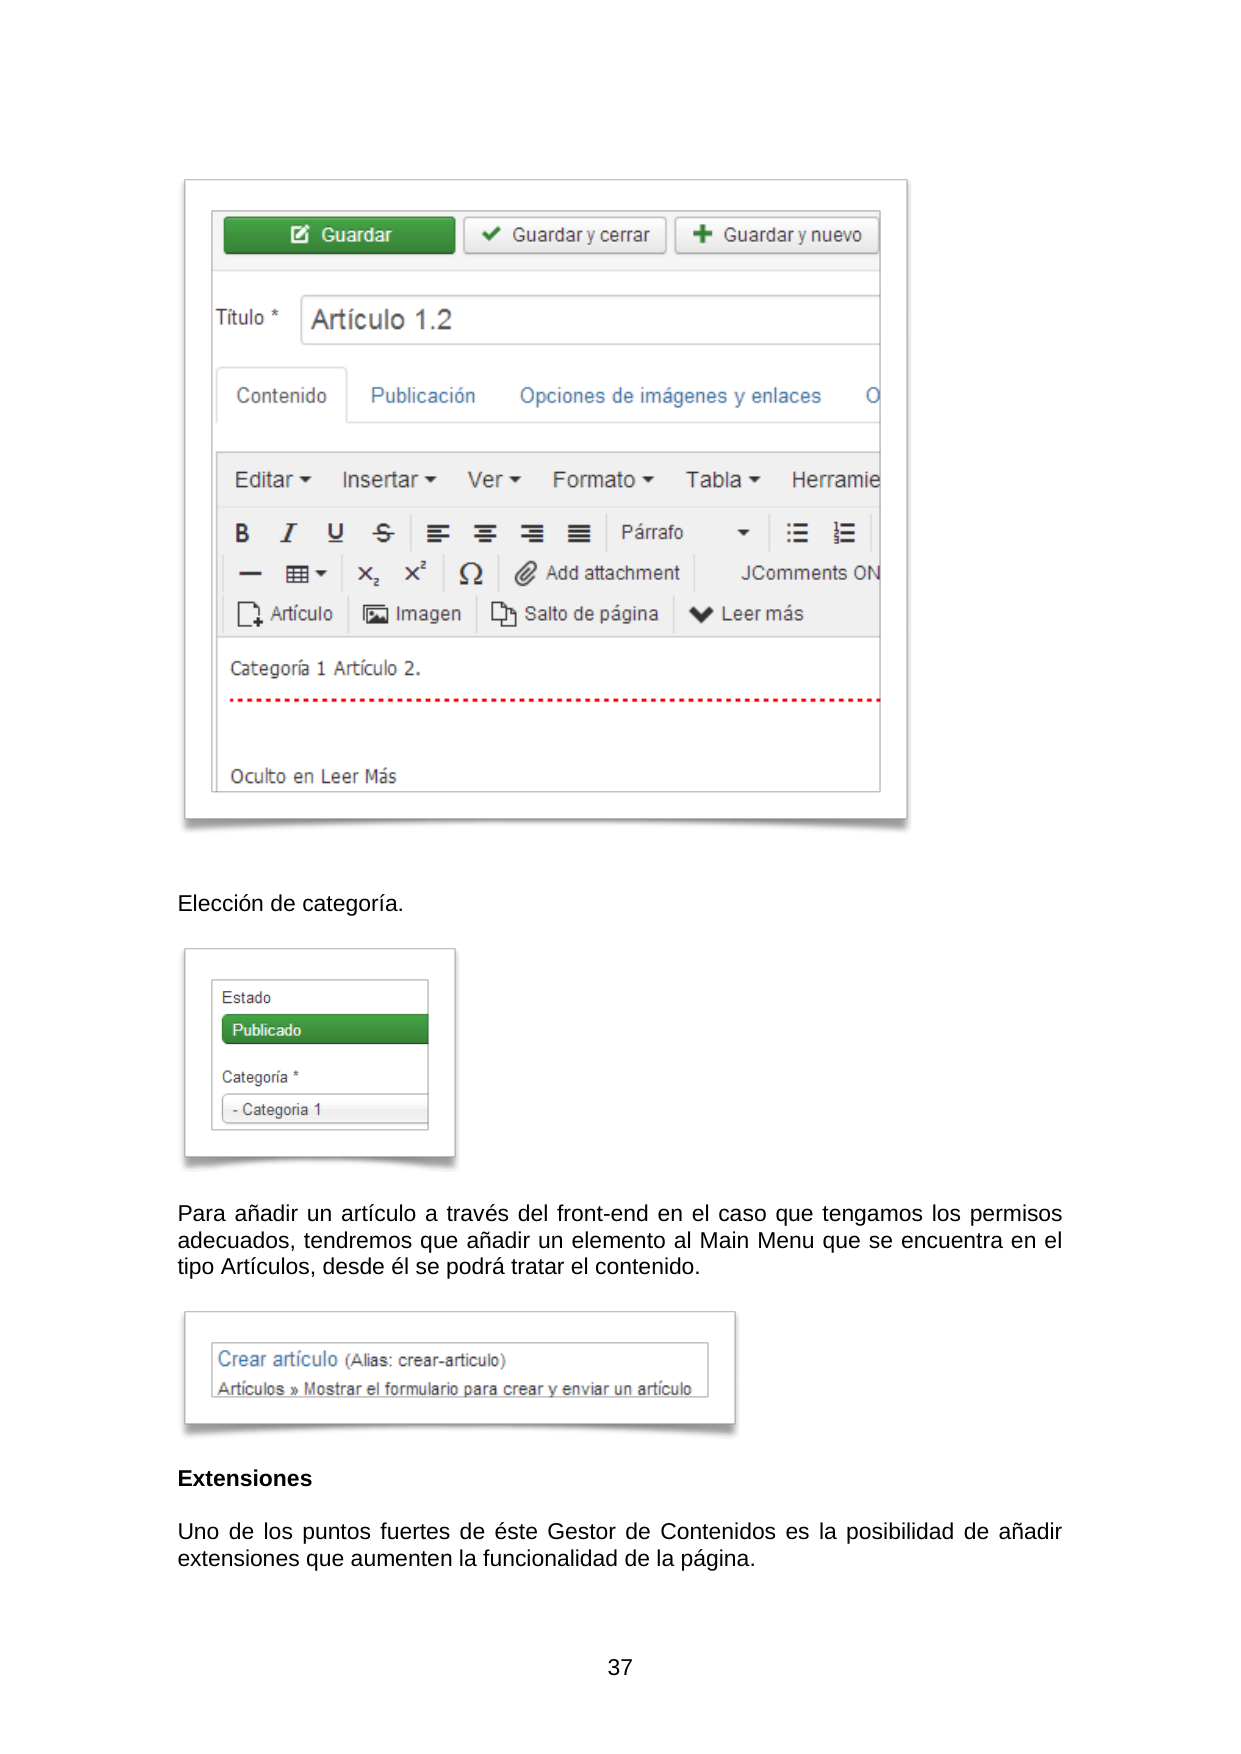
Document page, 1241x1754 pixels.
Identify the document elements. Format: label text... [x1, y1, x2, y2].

text Extensiones [177, 1465, 1063, 1492]
picture [177, 945, 464, 1172]
text Uno de los puntos fuertes de éste Gestor de Contenidos es la posibilidad de añadir extensiones que aumenten la funcionalidad de la página. [177, 1518, 1063, 1571]
picture [177, 1308, 744, 1439]
text Elección de categoría. [177, 890, 1063, 917]
picture [177, 176, 916, 836]
text Para añadir un artículo a través del front-end en el caso que tengamos los permisos adecuados, tendremos que añadir un elemento al Main Menu que se encuentra en el tipo Artículos, desde él se podrá tratar el contenido. [177, 1200, 1063, 1279]
